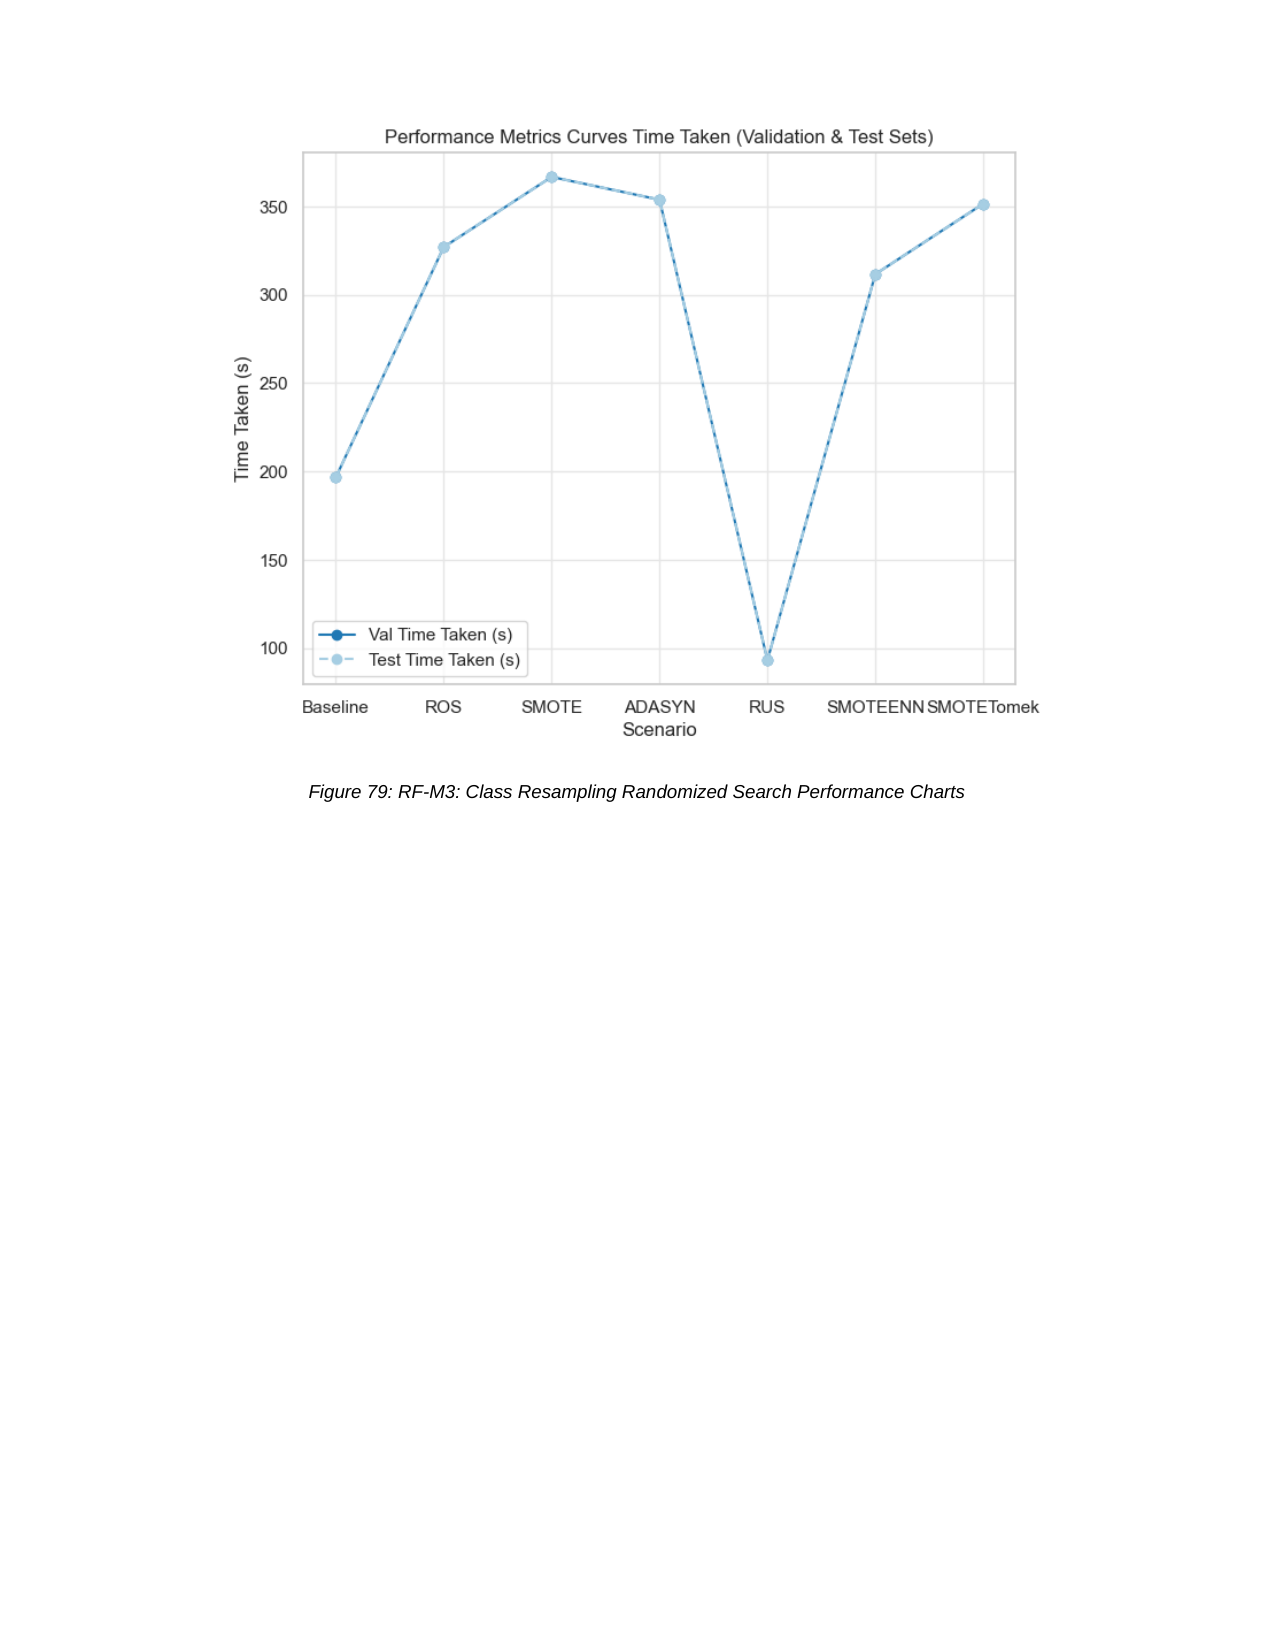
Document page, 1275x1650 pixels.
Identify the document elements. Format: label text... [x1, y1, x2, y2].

picture [224, 118, 1051, 751]
